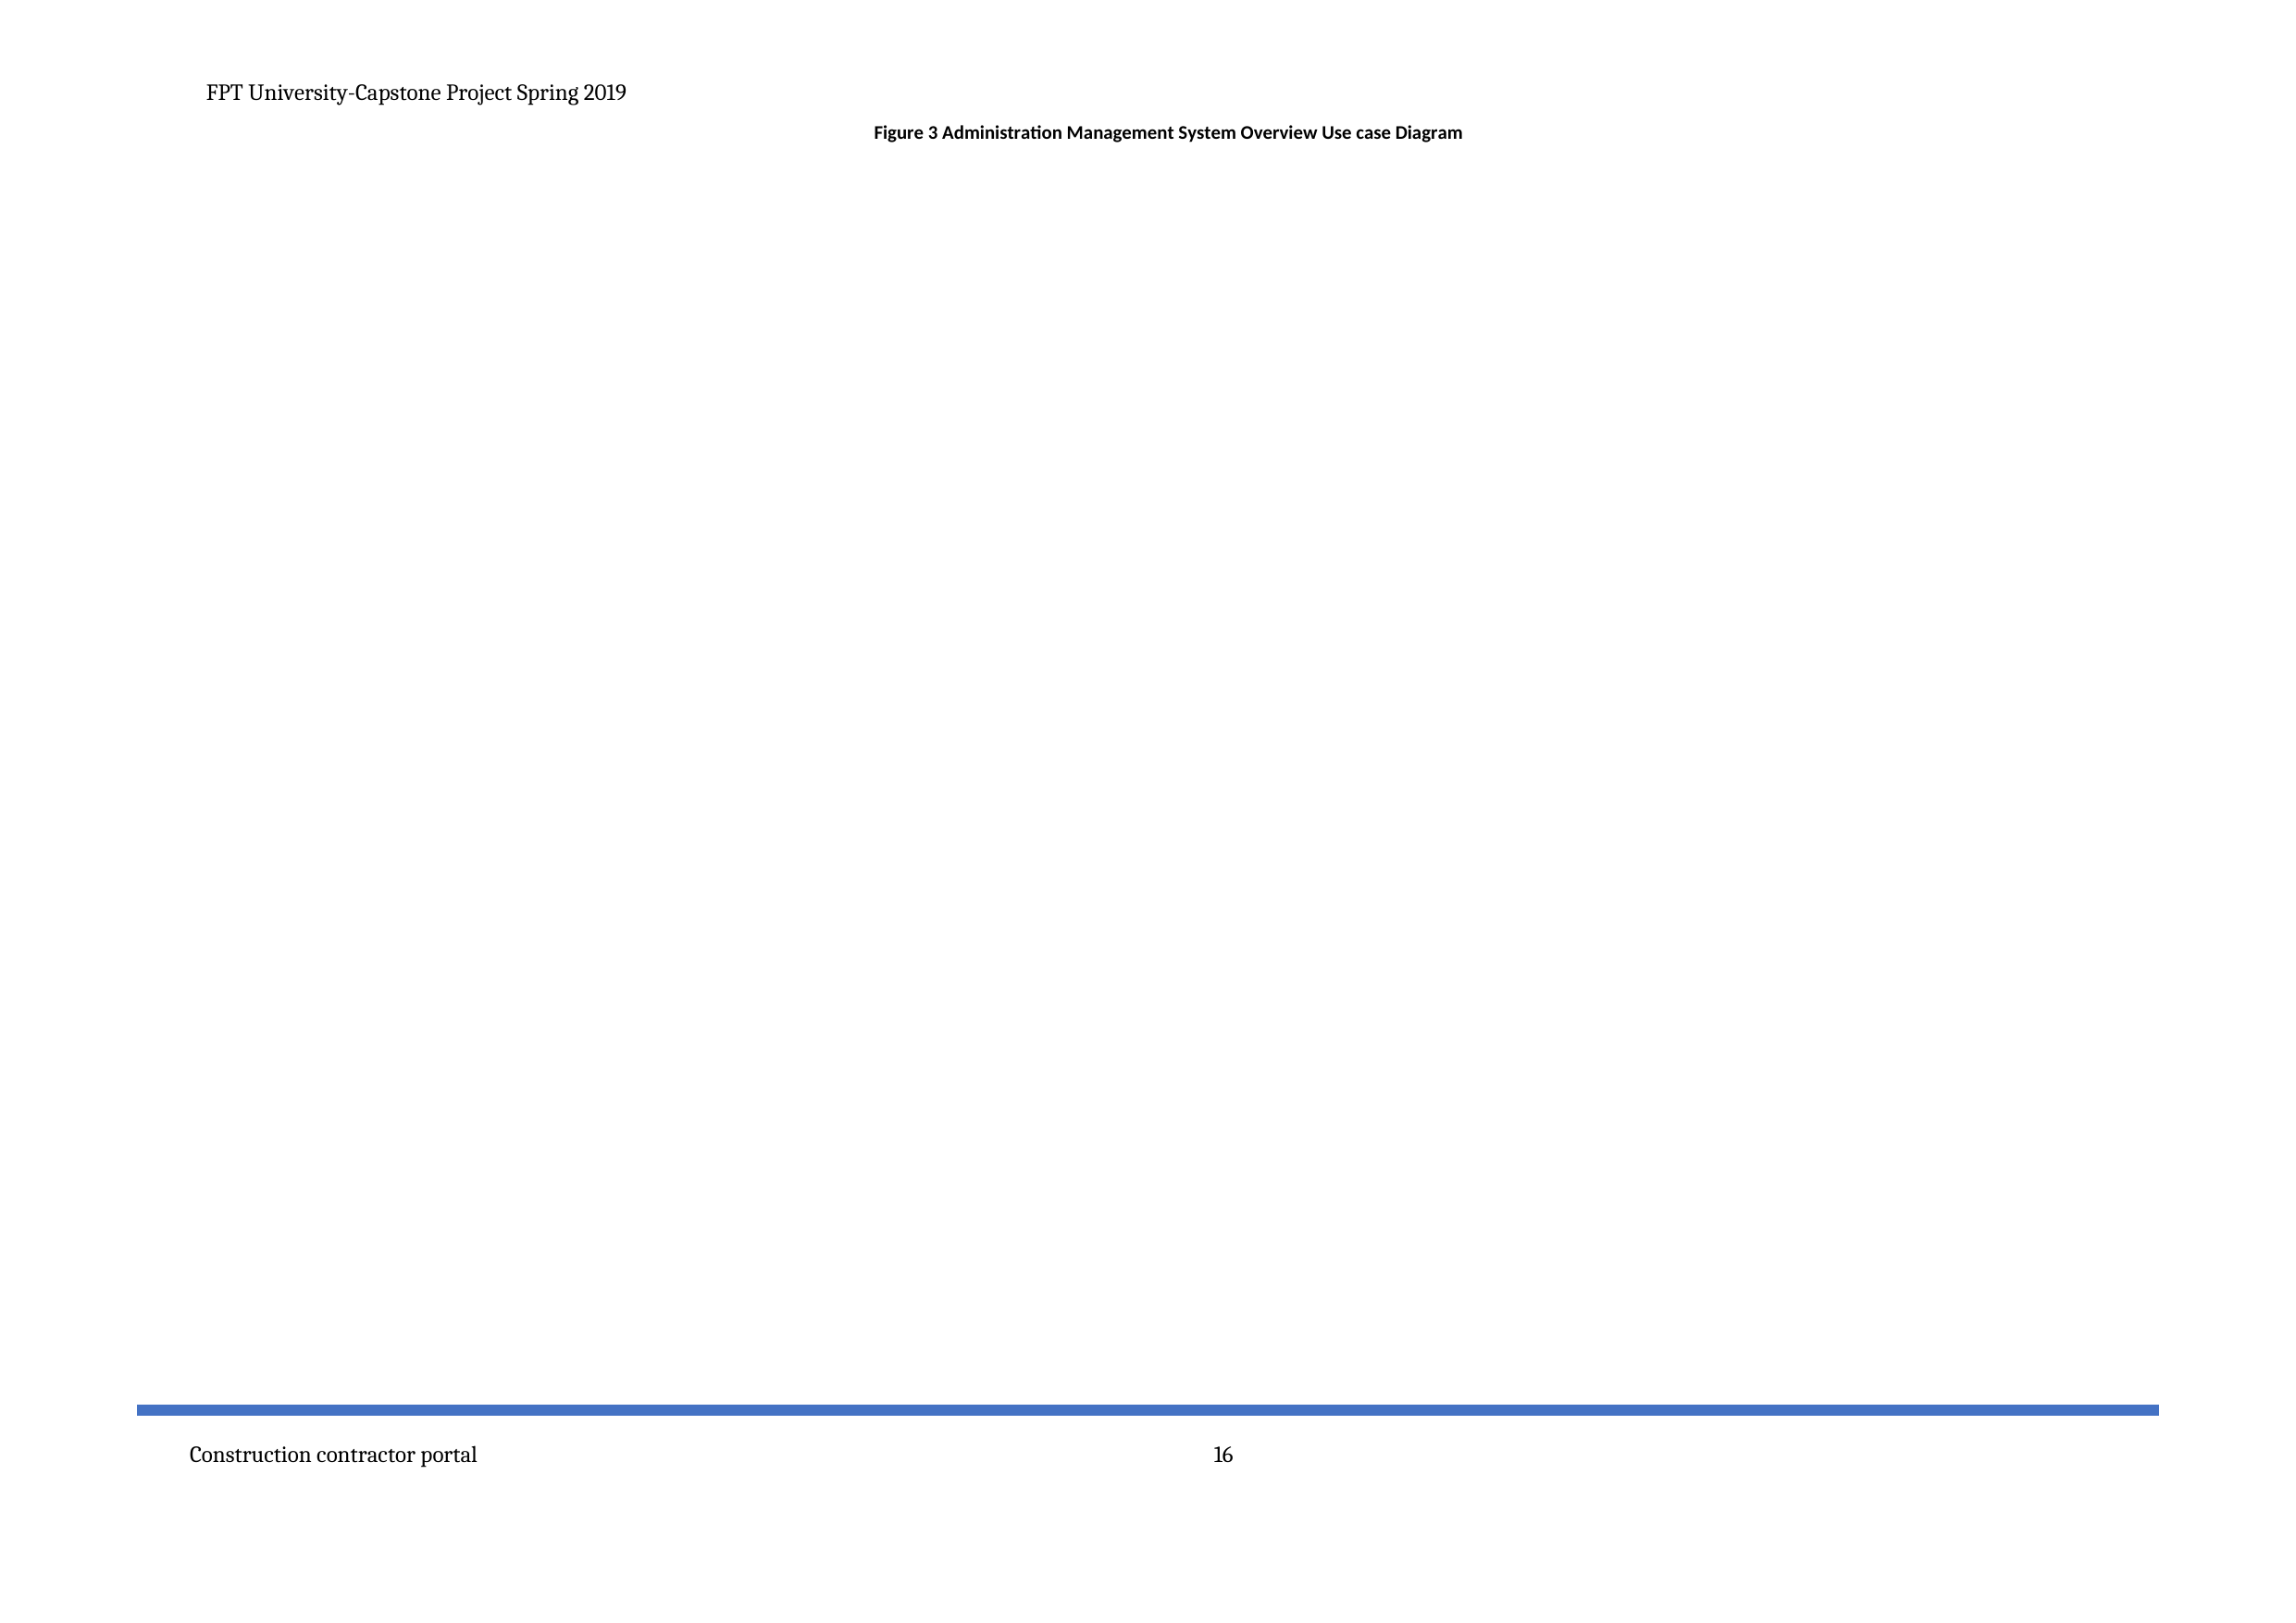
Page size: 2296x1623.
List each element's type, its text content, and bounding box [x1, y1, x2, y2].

text Figure 3 Administration Management System Overview Use case Diagram [179, 120, 2159, 143]
